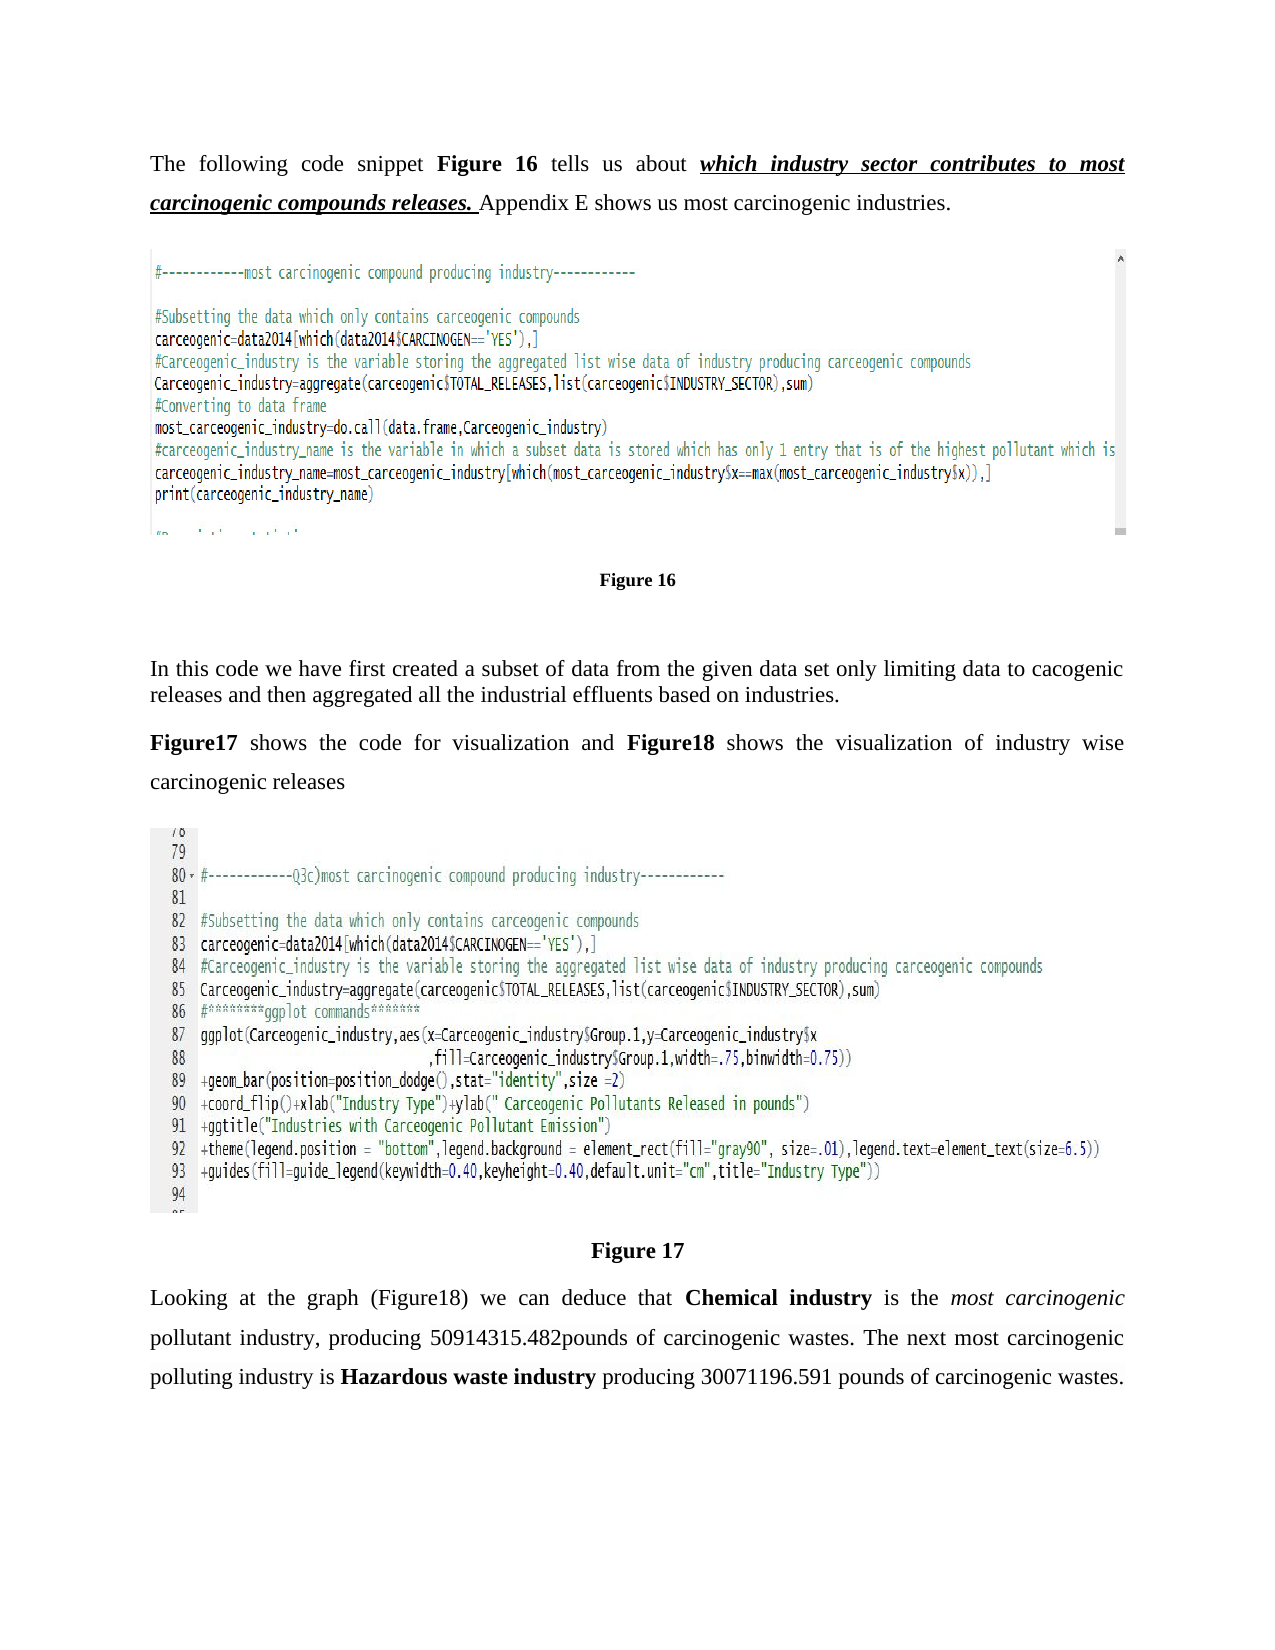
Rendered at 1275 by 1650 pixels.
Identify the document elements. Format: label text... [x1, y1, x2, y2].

text Figure 17 [150, 1237, 1125, 1263]
text Figure17 shows the code for visualization and Figure18 shows the visualization of industry wise carcinogenic releases [150, 729, 1125, 794]
picture [150, 249, 1127, 535]
text Looking at the graph (Figure18) we can deduce that Chemical industry is the most carcinogenic pollutant industry, producing 50914315.482pounds of carcinogenic wastes. The next most carcinogenic polluting industry is Hazardous waste industry producing 30071196.591 pounds of carcinogenic wastes. [150, 1284, 1125, 1363]
text In this code we have first created a subset of data from the given data set only limiting data to cacogenic releases and then aggregated all the industrial effluents based on industries. [150, 655, 1125, 708]
picture [150, 828, 1174, 1213]
text The following code snippet Figure 16 tells us about which industry sector contributes to most carcinogenic compounds releases. Appendix E shows us most carcinogenic industries. [150, 150, 1125, 216]
text Figure 16 [150, 569, 1125, 591]
